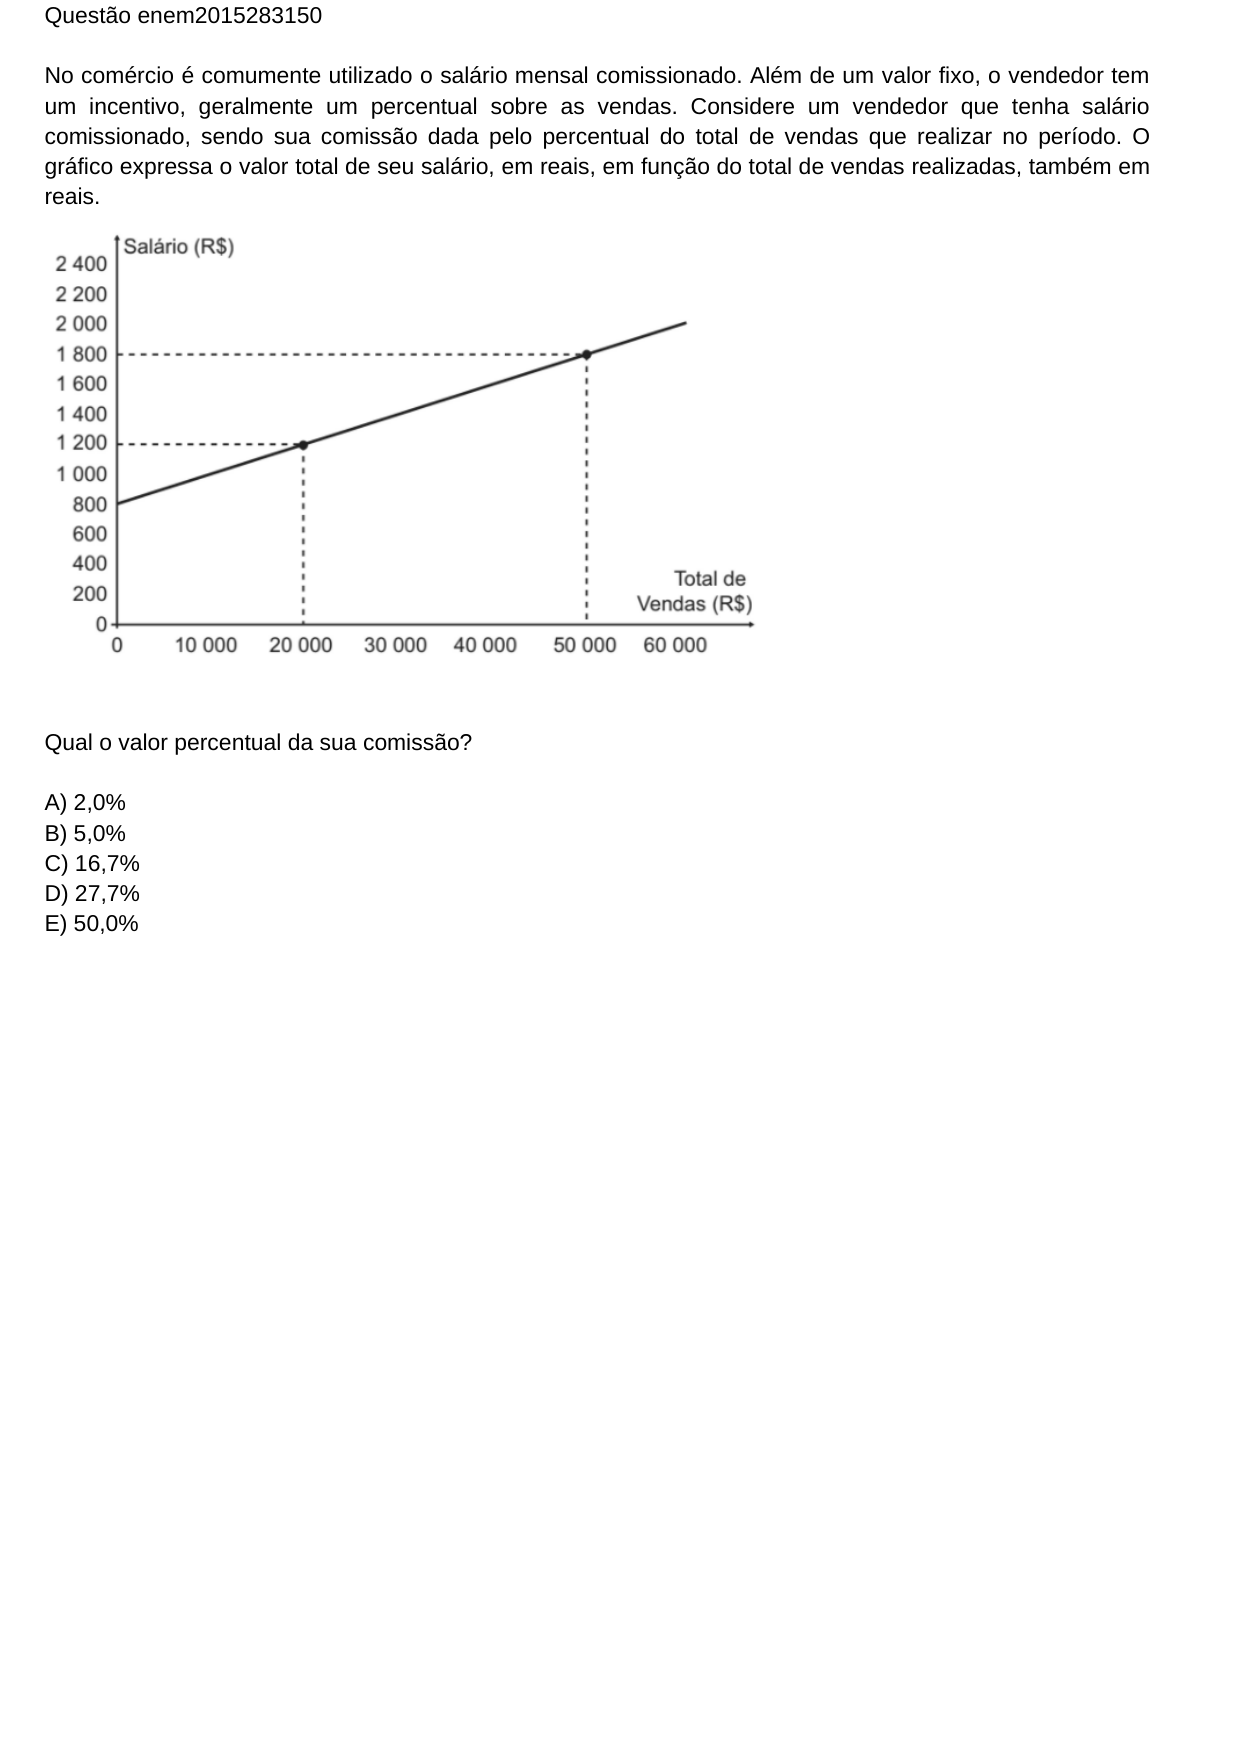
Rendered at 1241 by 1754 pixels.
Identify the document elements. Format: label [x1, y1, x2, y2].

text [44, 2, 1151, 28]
picture [44, 213, 760, 695]
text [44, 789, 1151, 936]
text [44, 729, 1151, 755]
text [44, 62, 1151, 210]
